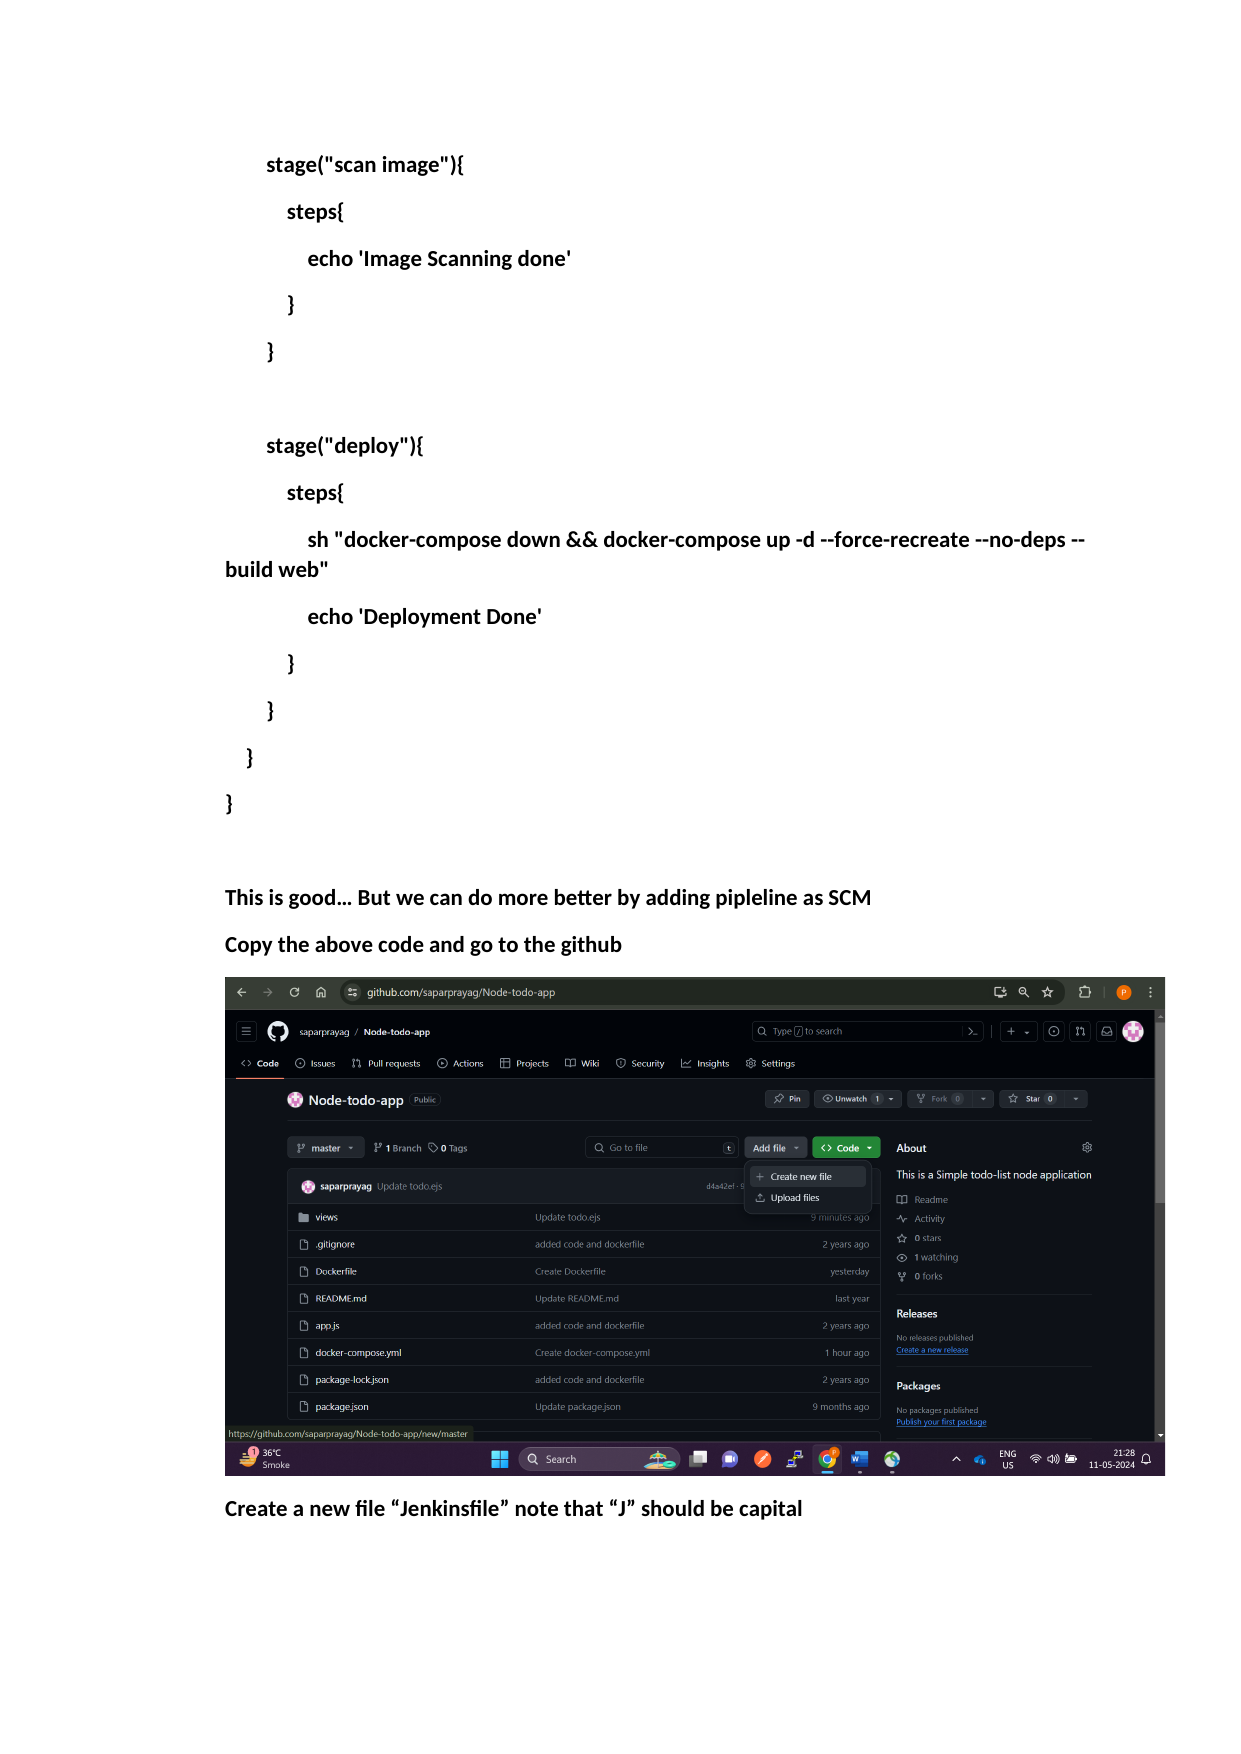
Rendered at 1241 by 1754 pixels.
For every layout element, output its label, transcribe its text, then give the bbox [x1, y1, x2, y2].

text Create a new file “Jenkinsfile” note that “J” should be capital [225, 1494, 1090, 1522]
text } [225, 291, 1090, 319]
text stage("deploy"){ [225, 431, 1090, 459]
text sh "docker-compose down && docker-compose up -d --force-recreate --no-deps --build web" [225, 525, 1090, 583]
picture [225, 977, 1166, 1476]
text stage("scan image"){ [225, 150, 1090, 178]
text steps{ [225, 197, 1090, 225]
text steps{ [225, 478, 1090, 506]
text echo 'Deployment Done' [225, 602, 1090, 630]
text } [225, 789, 1090, 818]
text } [225, 743, 1090, 771]
text } [225, 649, 1090, 677]
text echo 'Image Scanning done' [225, 244, 1090, 272]
text This is good… But we can do more better by adding pipleline as SCM [225, 883, 1090, 911]
text Copy the above code and go to the github [225, 930, 1090, 958]
text } [225, 696, 1090, 724]
text } [225, 337, 1090, 366]
